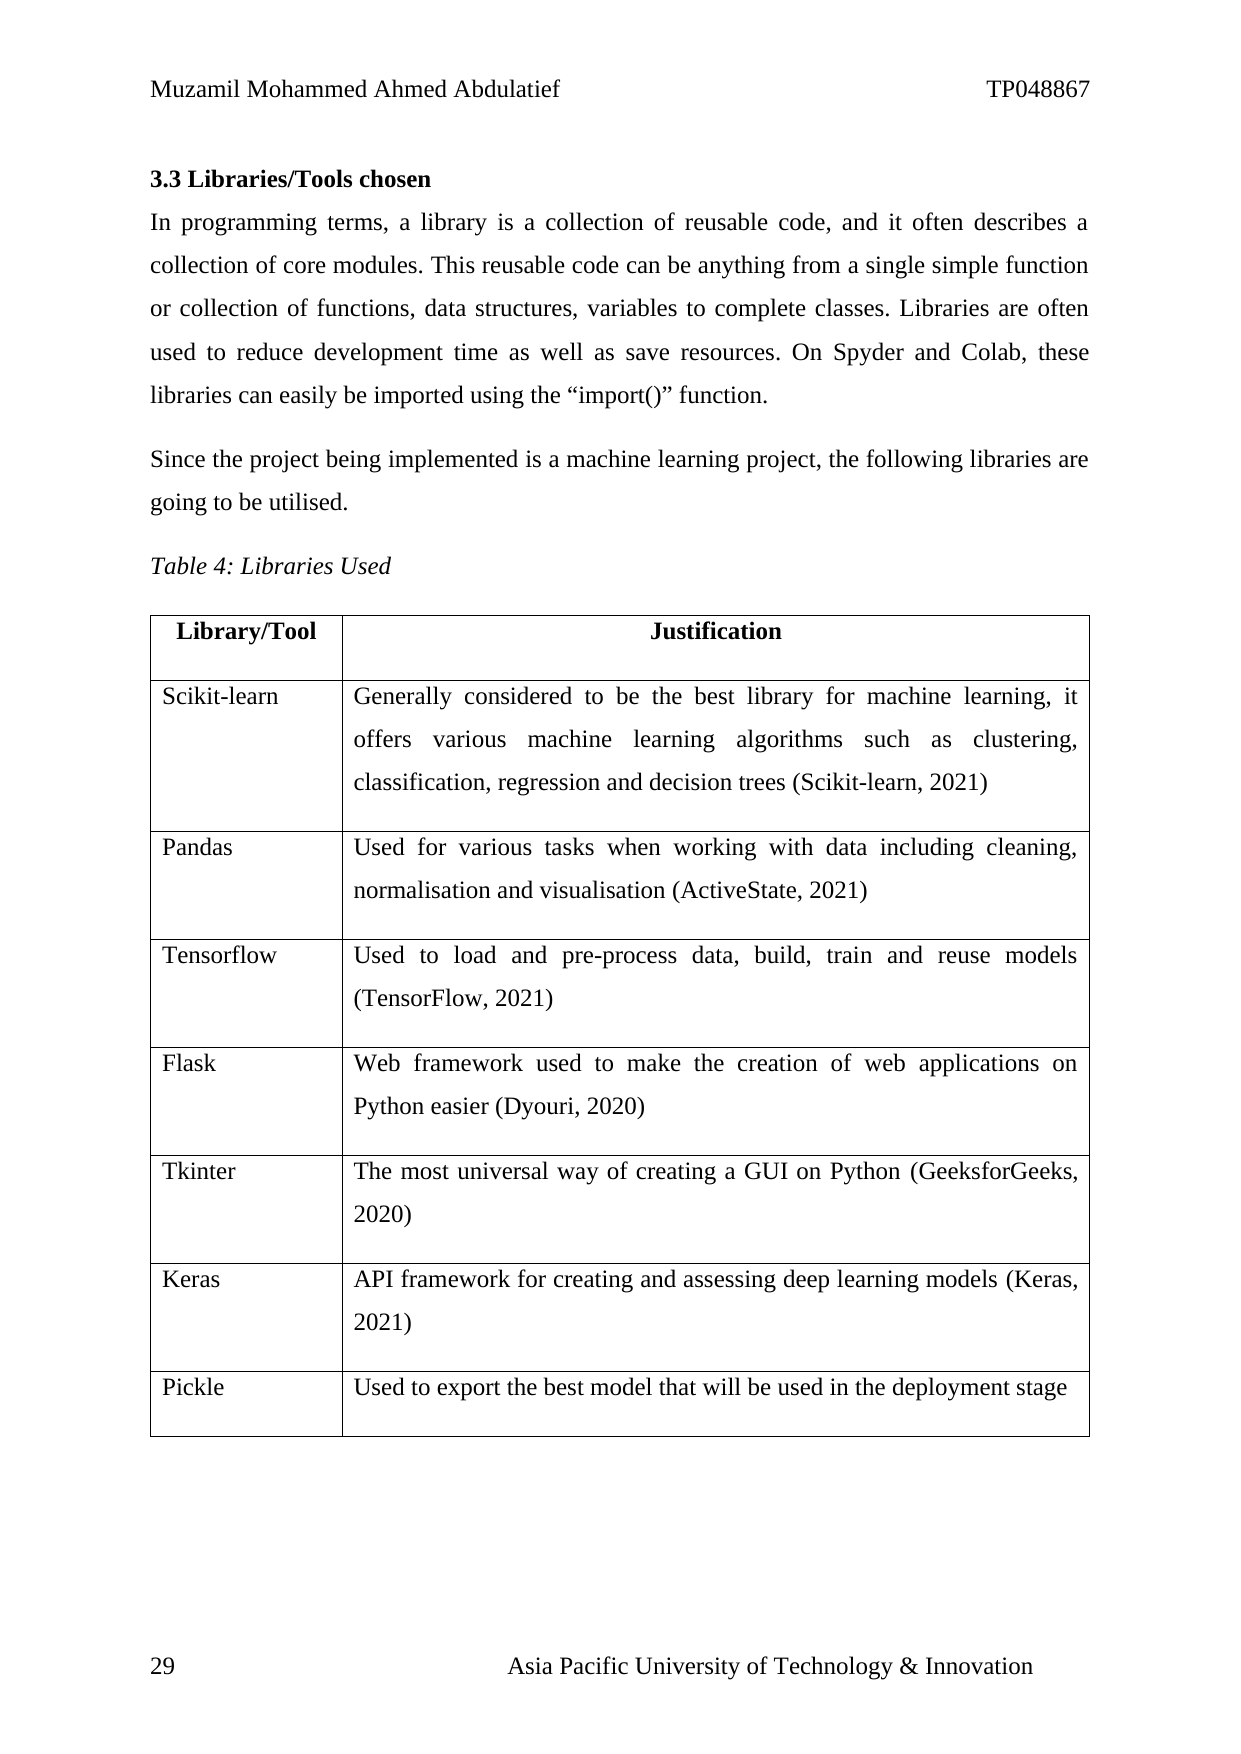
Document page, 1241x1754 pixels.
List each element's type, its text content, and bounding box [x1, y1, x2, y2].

table_cell Used for various tasks when working with data including cleaning, normalisation and visualisation [343, 832, 1089, 939]
table_cell Flask [151, 1048, 342, 1155]
table_cell Pandas [151, 832, 342, 939]
table_cell Web framework used to make the creation of web applications on Python easier [343, 1048, 1089, 1155]
text Since the project being implemented is a machine learning project, the following libraries are going to be utilised. [150, 444, 1090, 516]
table_cell Generally considered to be the best library for machine learning, it offers various machine learning algorithms such as clustering, classification, regression and decision trees [343, 681, 1089, 831]
table_cell Used to export the best model that will be used in the deployment stage [343, 1372, 1089, 1436]
text In programming terms, a library is a collection of reusable code, and it often describes a collection of core modules. This reusable code can be anything from a single simple function or collection of functions, data structures, variables to complete classes. Libraries are often used to reduce development time as well as save resources. On Spyder and Colab, these libraries can easily be imported using the “import()” function. [150, 207, 1090, 408]
table_cell Used to load and pre-process data, build, train and reuse models [343, 940, 1089, 1047]
table_header Library/Tool [151, 616, 342, 680]
table_cell API framework for creating and assessing deep learning models [343, 1264, 1089, 1371]
table_cell Keras [151, 1264, 342, 1371]
table_cell Tensorflow [151, 940, 342, 1047]
table_header Justification [343, 616, 1089, 680]
text Table 4: Libraries Used [150, 551, 1090, 579]
table_cell Tkinter [151, 1156, 342, 1263]
table_cell The most universal way of creating a GUI on Python [343, 1156, 1089, 1263]
subtitle 3.3 Libraries/Tools chosen [150, 164, 1090, 193]
table_cell Pickle [151, 1372, 342, 1436]
table_cell Scikit-learn [151, 681, 342, 831]
